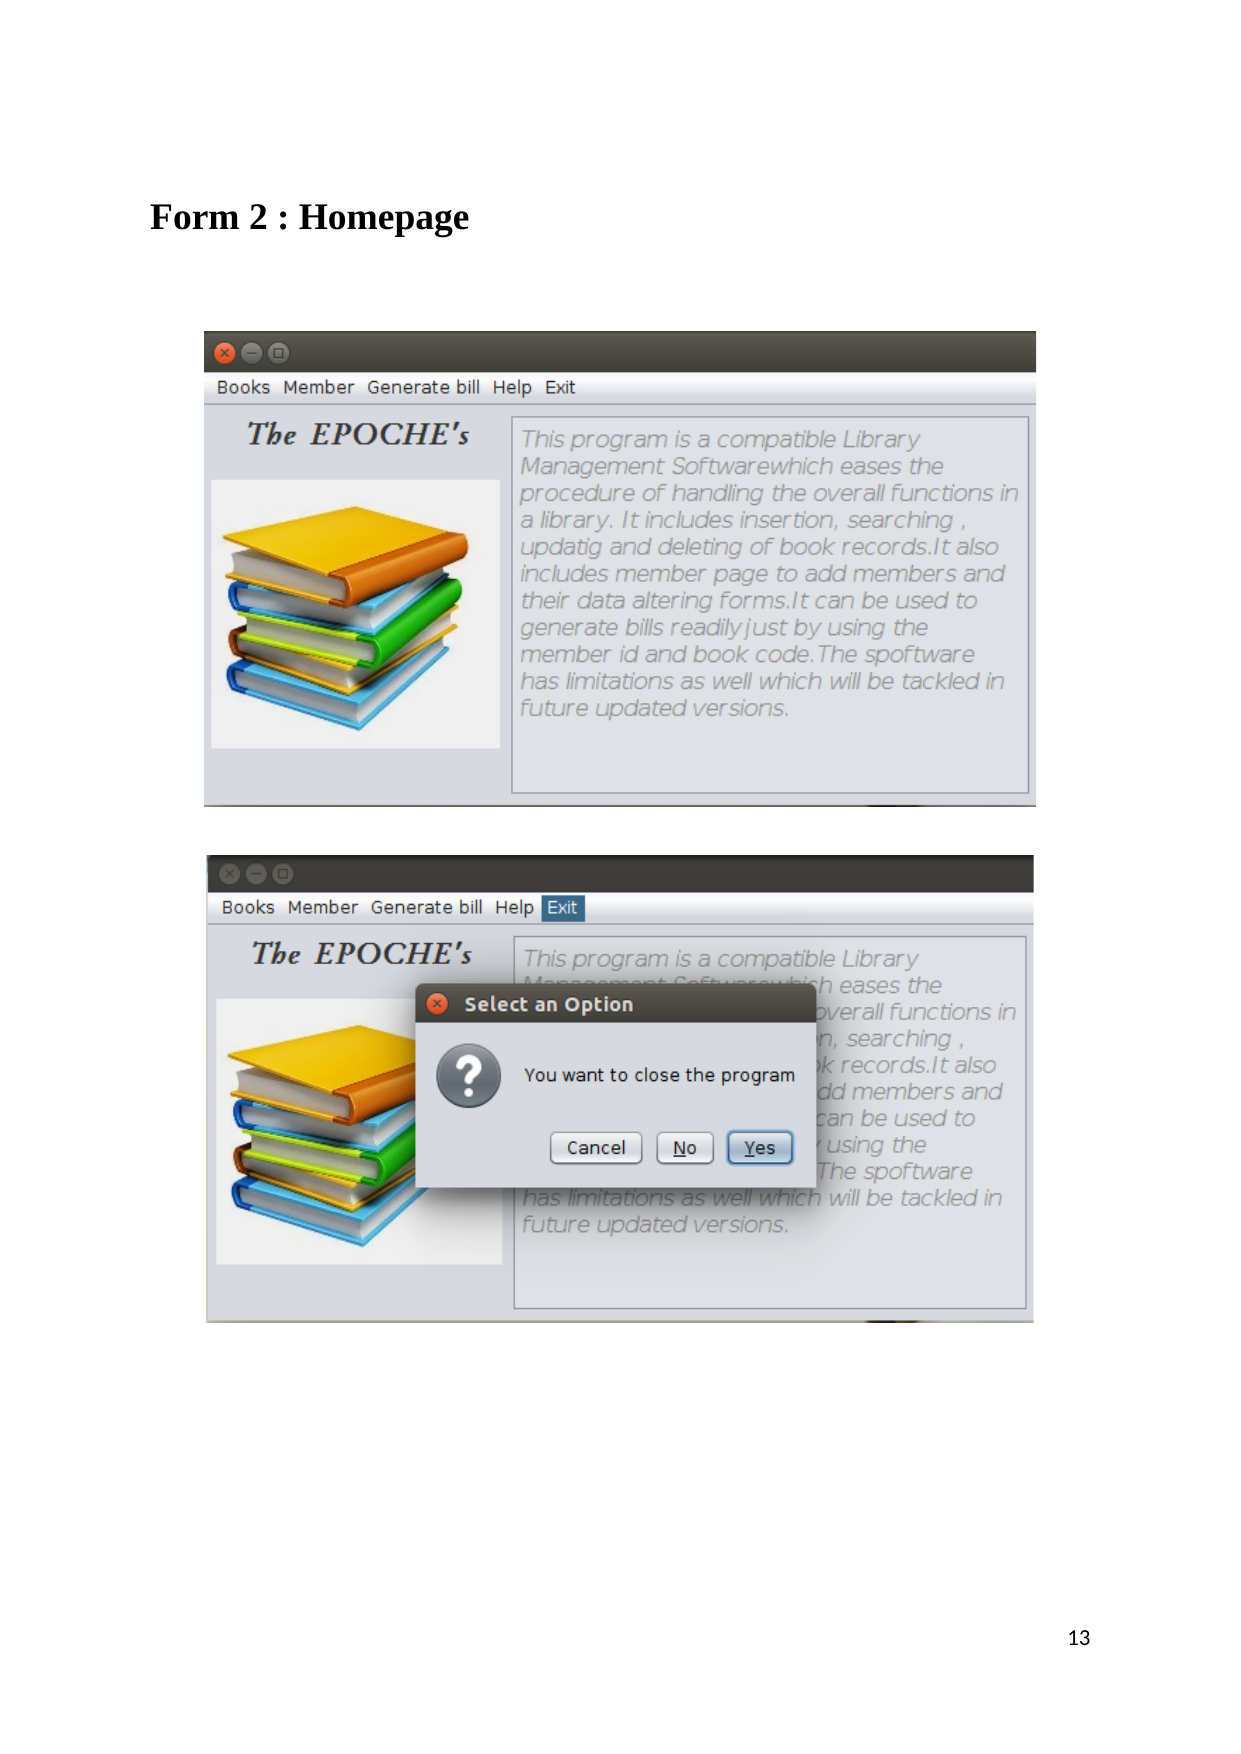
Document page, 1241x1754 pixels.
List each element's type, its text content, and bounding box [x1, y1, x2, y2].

list Form 2 : Homepage [150, 194, 1090, 237]
picture [204, 331, 1037, 807]
picture [206, 855, 1034, 1323]
